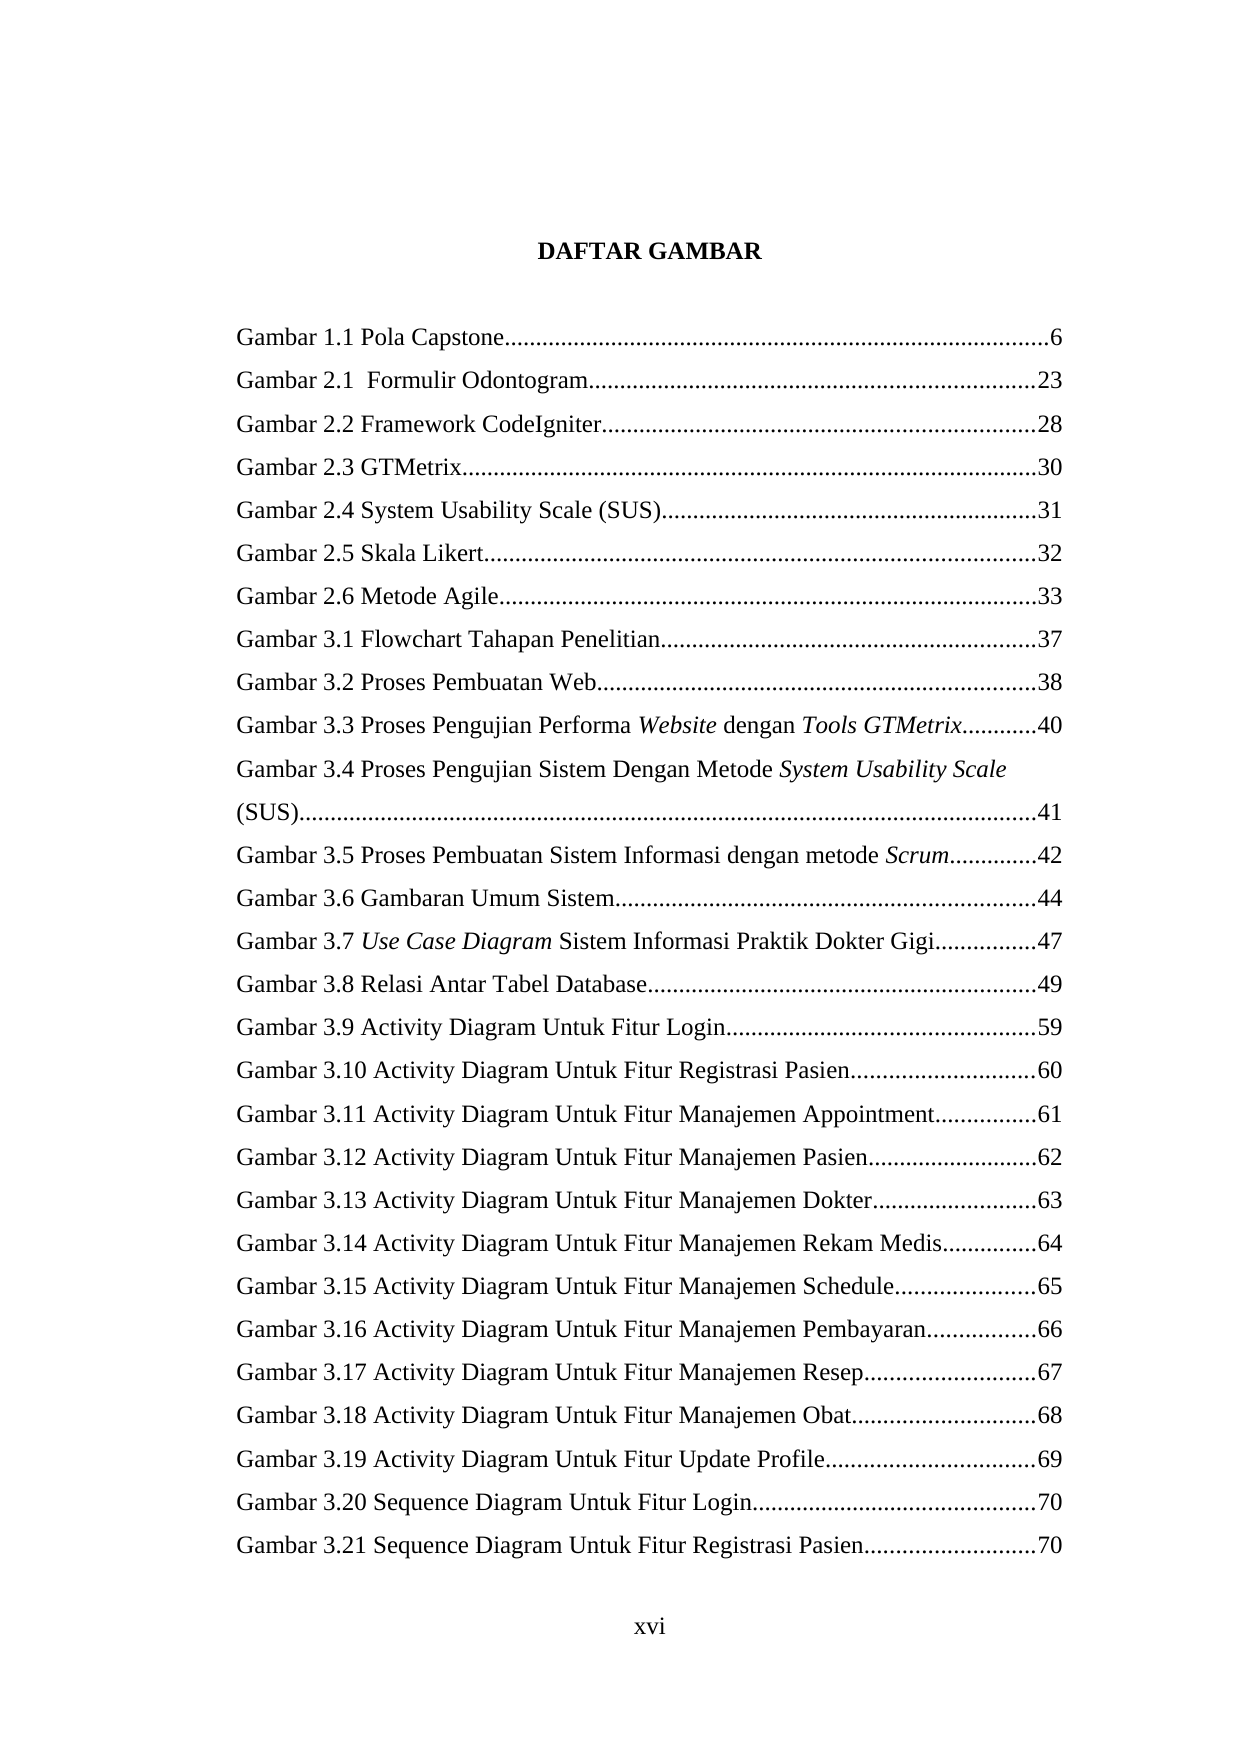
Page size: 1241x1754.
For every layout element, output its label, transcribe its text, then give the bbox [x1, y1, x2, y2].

subtitle DAFTAR GAMBAR [236, 236, 1063, 265]
